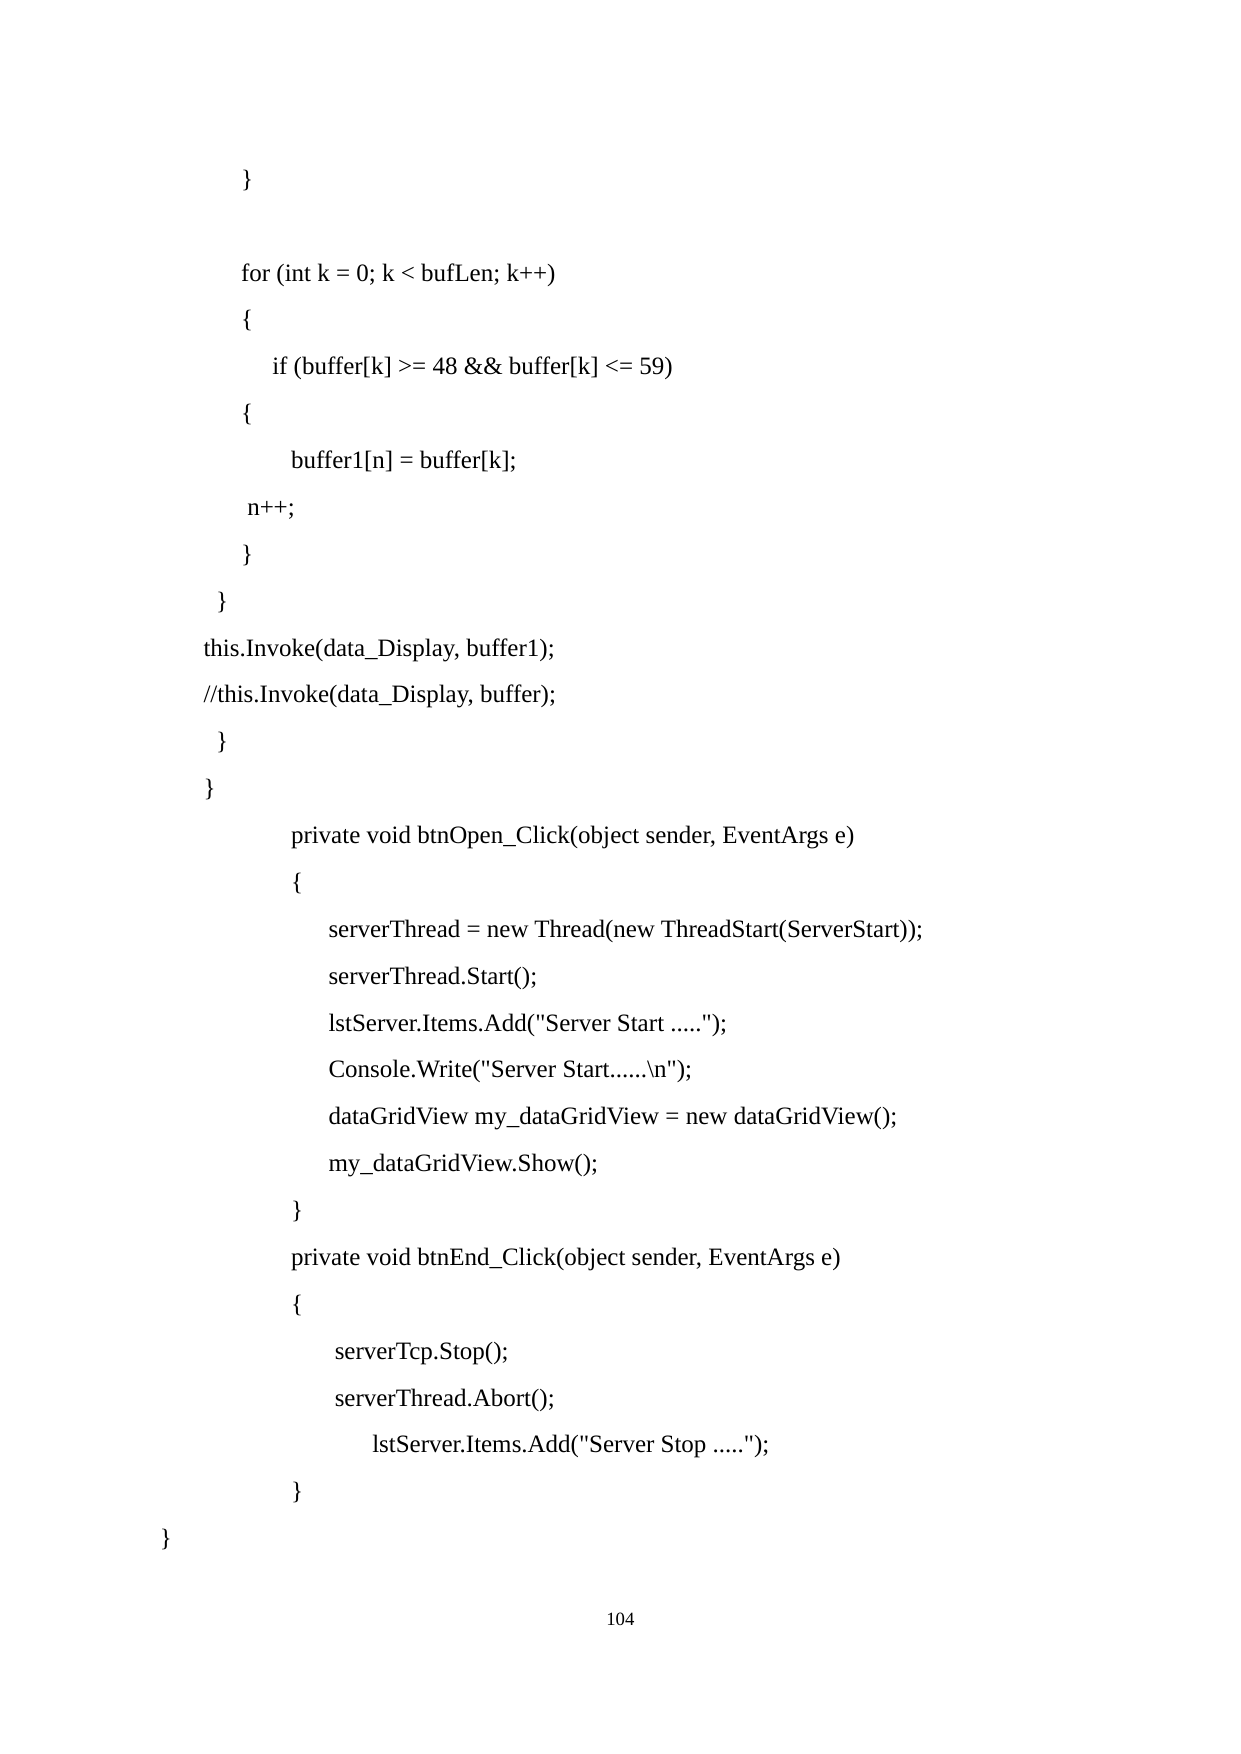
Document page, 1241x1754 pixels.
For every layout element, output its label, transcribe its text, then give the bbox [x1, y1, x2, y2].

text serverThread.Abort(); [247, 1381, 1081, 1413]
text { [159, 303, 1081, 335]
text } [159, 771, 1081, 804]
text } [159, 1521, 1081, 1554]
text my_dataGridView.Show(); [247, 1146, 1081, 1179]
text private void btnOpen_Click(object sender, EventArgs e) [247, 818, 1081, 851]
text } [247, 1193, 1081, 1226]
text buffer1[n] = buffer[k]; [247, 443, 1081, 476]
text } [159, 584, 1081, 616]
text dataGridView my_dataGridView = new dataGridView(); [247, 1099, 1081, 1132]
text lstServer.Items.Add("Server Start ....."); [247, 1006, 1081, 1038]
text { [159, 396, 1081, 429]
text Console.Write("Server Start......\n"); [247, 1053, 1081, 1085]
text if (buffer[k] >= 48 && buffer[k] <= 59) [159, 349, 1081, 382]
text } [247, 1474, 1081, 1507]
text } [159, 162, 1081, 194]
text this.Invoke(data_Display, buffer1); [159, 631, 1081, 663]
text serverTcp.Stop(); [247, 1334, 1081, 1366]
text private void btnEnd_Click(object sender, EventArgs e) [247, 1240, 1081, 1273]
text //this.Invoke(data_Display, buffer); [159, 678, 1081, 710]
text n++; [159, 490, 1081, 523]
text { [247, 1287, 1081, 1319]
text } [159, 724, 1081, 757]
text } [159, 537, 1081, 569]
text for (int k = 0; k < bufLen; k++) [159, 256, 1081, 288]
text serverThread = new Thread(new ThreadStart(ServerStart)); [247, 912, 1081, 944]
text serverThread.Start(); [247, 959, 1081, 991]
text lstServer.Items.Add("Server Stop ....."); [247, 1428, 1081, 1460]
text { [247, 865, 1081, 898]
